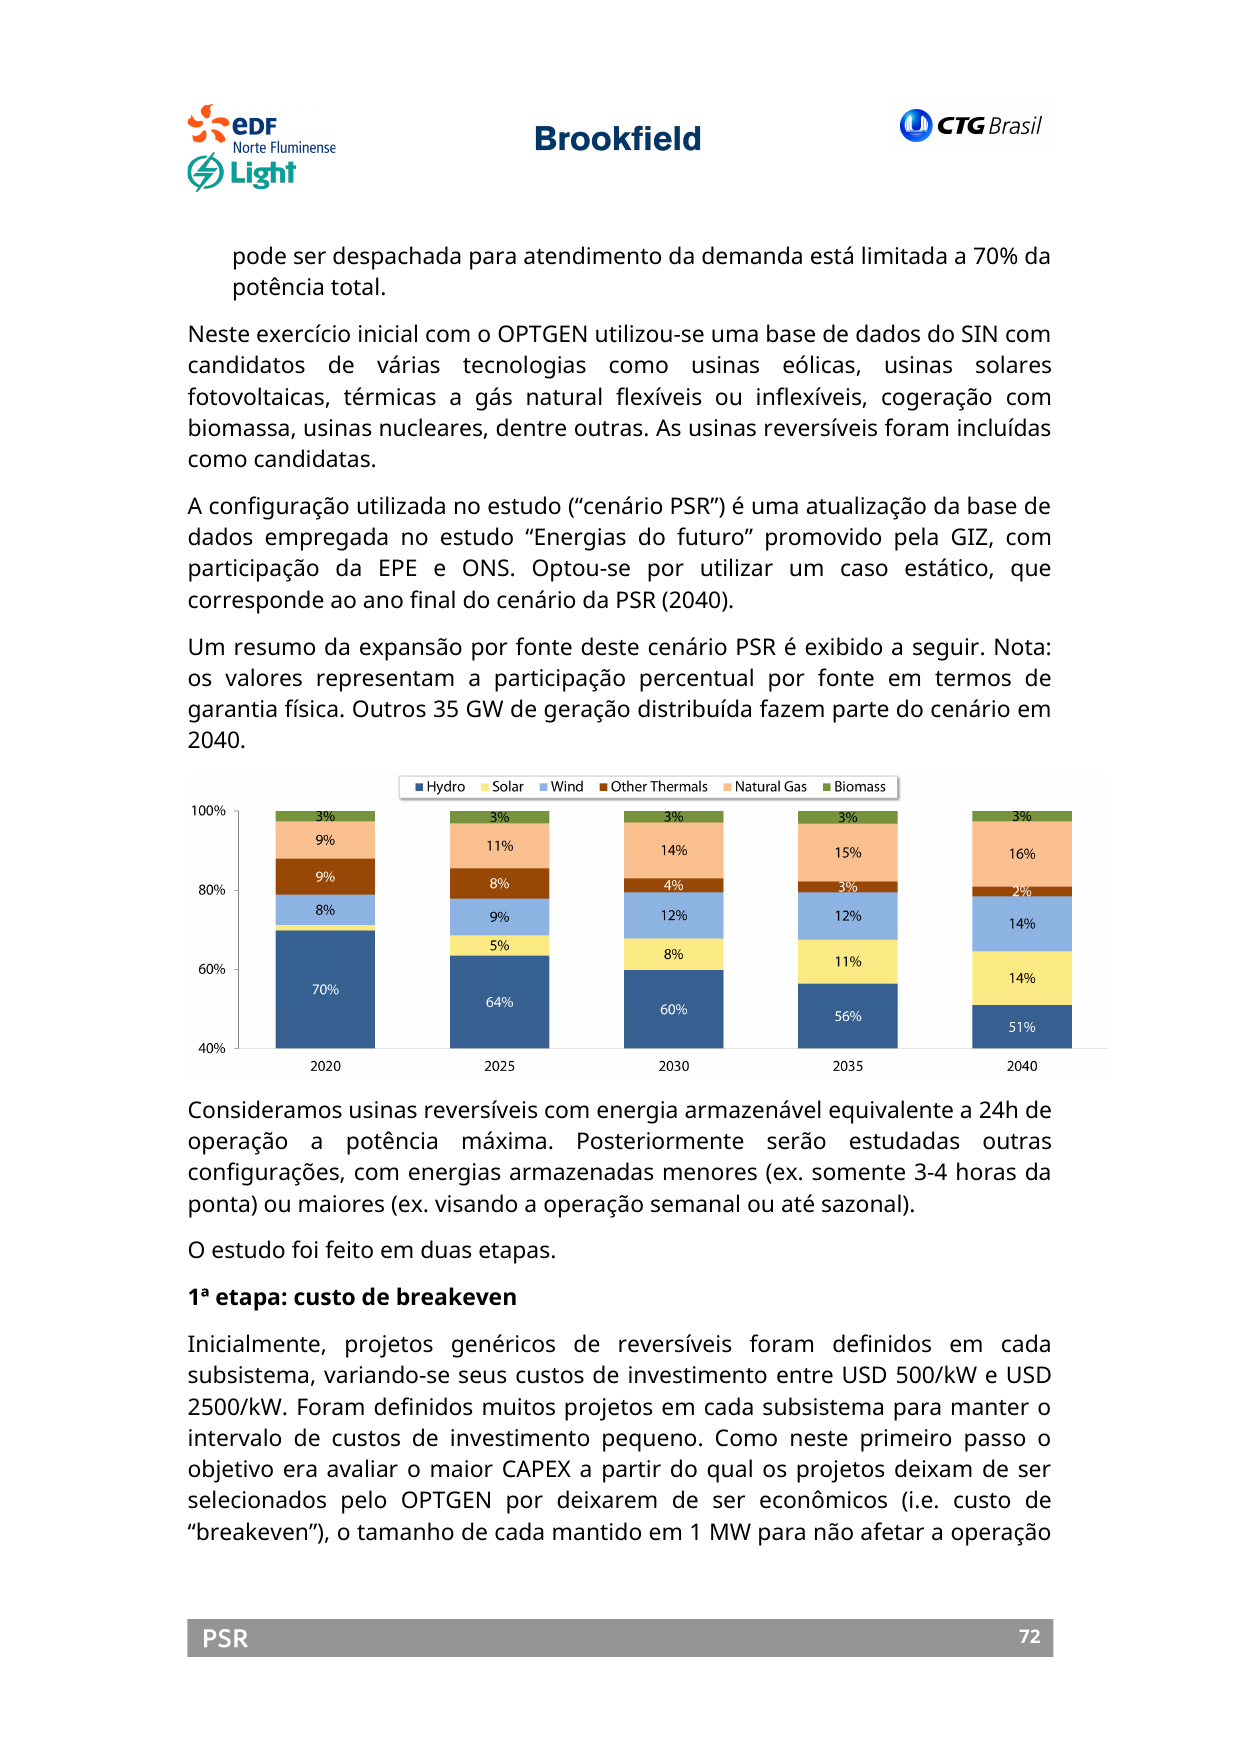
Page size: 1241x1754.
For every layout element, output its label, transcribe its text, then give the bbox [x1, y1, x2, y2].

text Neste exercício inicial com o OPTGEN utilizou-se uma base de dados do SIN com candidatos de várias tecnologias como usinas eólicas, usinas solares fotovoltaicas, térmicas a gás natural flexíveis ou inflexíveis, cogeração com biomassa, usinas nucleares, dentre outras. As usinas reversíveis foram incluídas como candidatas. [187, 318, 1053, 474]
text O estudo foi feito em duas etapas. [187, 1234, 1053, 1266]
picture [889, 98, 1053, 153]
picture [187, 771, 1109, 1079]
picture [187, 104, 336, 193]
text 1ª etapa: custo de breakeven [187, 1281, 1053, 1313]
text A configuração utilizada no estudo (“cenário PSR”) é uma atualização da base de dados empregada no estudo “Energias do futuro” promovido pela GIZ, com participação da EPE e ONS. Optou-se por utilizar um caso estático, que corresponde ao ano final do cenário da PSR (2040). [187, 490, 1053, 615]
text Consideramos usinas reversíveis com energia armazenável equivalente a 24h de operação a potência máxima. Posteriormente serão estudadas outras configurações, com energias armazenadas menores (ex. somente 3-4 horas da ponta) ou maiores (ex. visando a operação semanal ou até sazonal). [187, 1094, 1053, 1219]
picture [531, 123, 705, 153]
text Um resumo da expansão por fonte deste cenário PSR é exibido a seguir. Nota: os valores representam a participação percentual por fonte em termos de garantia física. Outros 35 GW de geração distribuída fazem parte do cenário em 2040. [187, 631, 1053, 756]
picture [201, 1628, 250, 1649]
